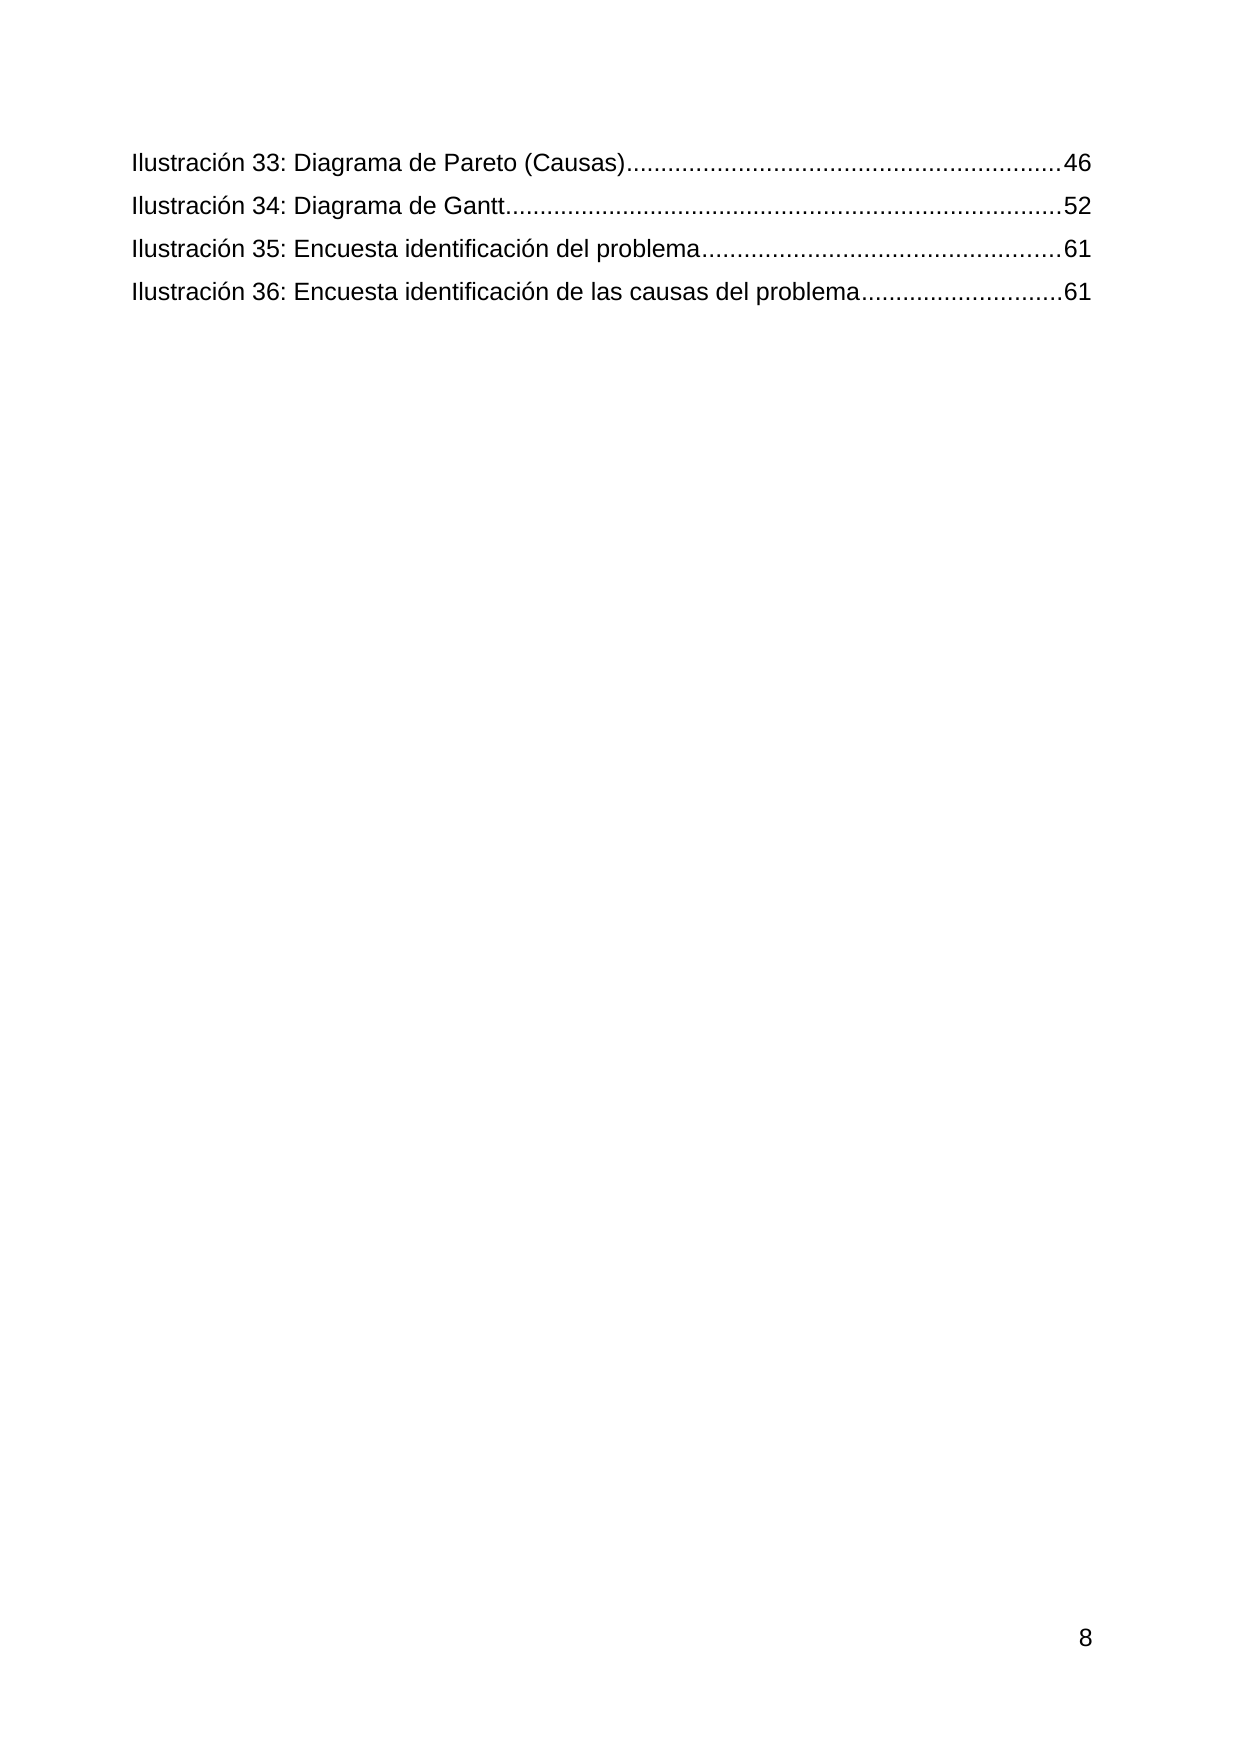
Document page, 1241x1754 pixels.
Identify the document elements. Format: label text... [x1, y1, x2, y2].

text Ilustración 35: Encuesta identificación del problema 61 [131, 234, 1092, 263]
text Ilustración 33: Diagrama de Pareto (Causas) 46 [131, 148, 1092, 176]
text Ilustración 34: Diagrama de Gantt 52 [131, 191, 1092, 219]
text Ilustración 36: Encuesta identificación de las causas del problema 61 [131, 277, 1092, 306]
